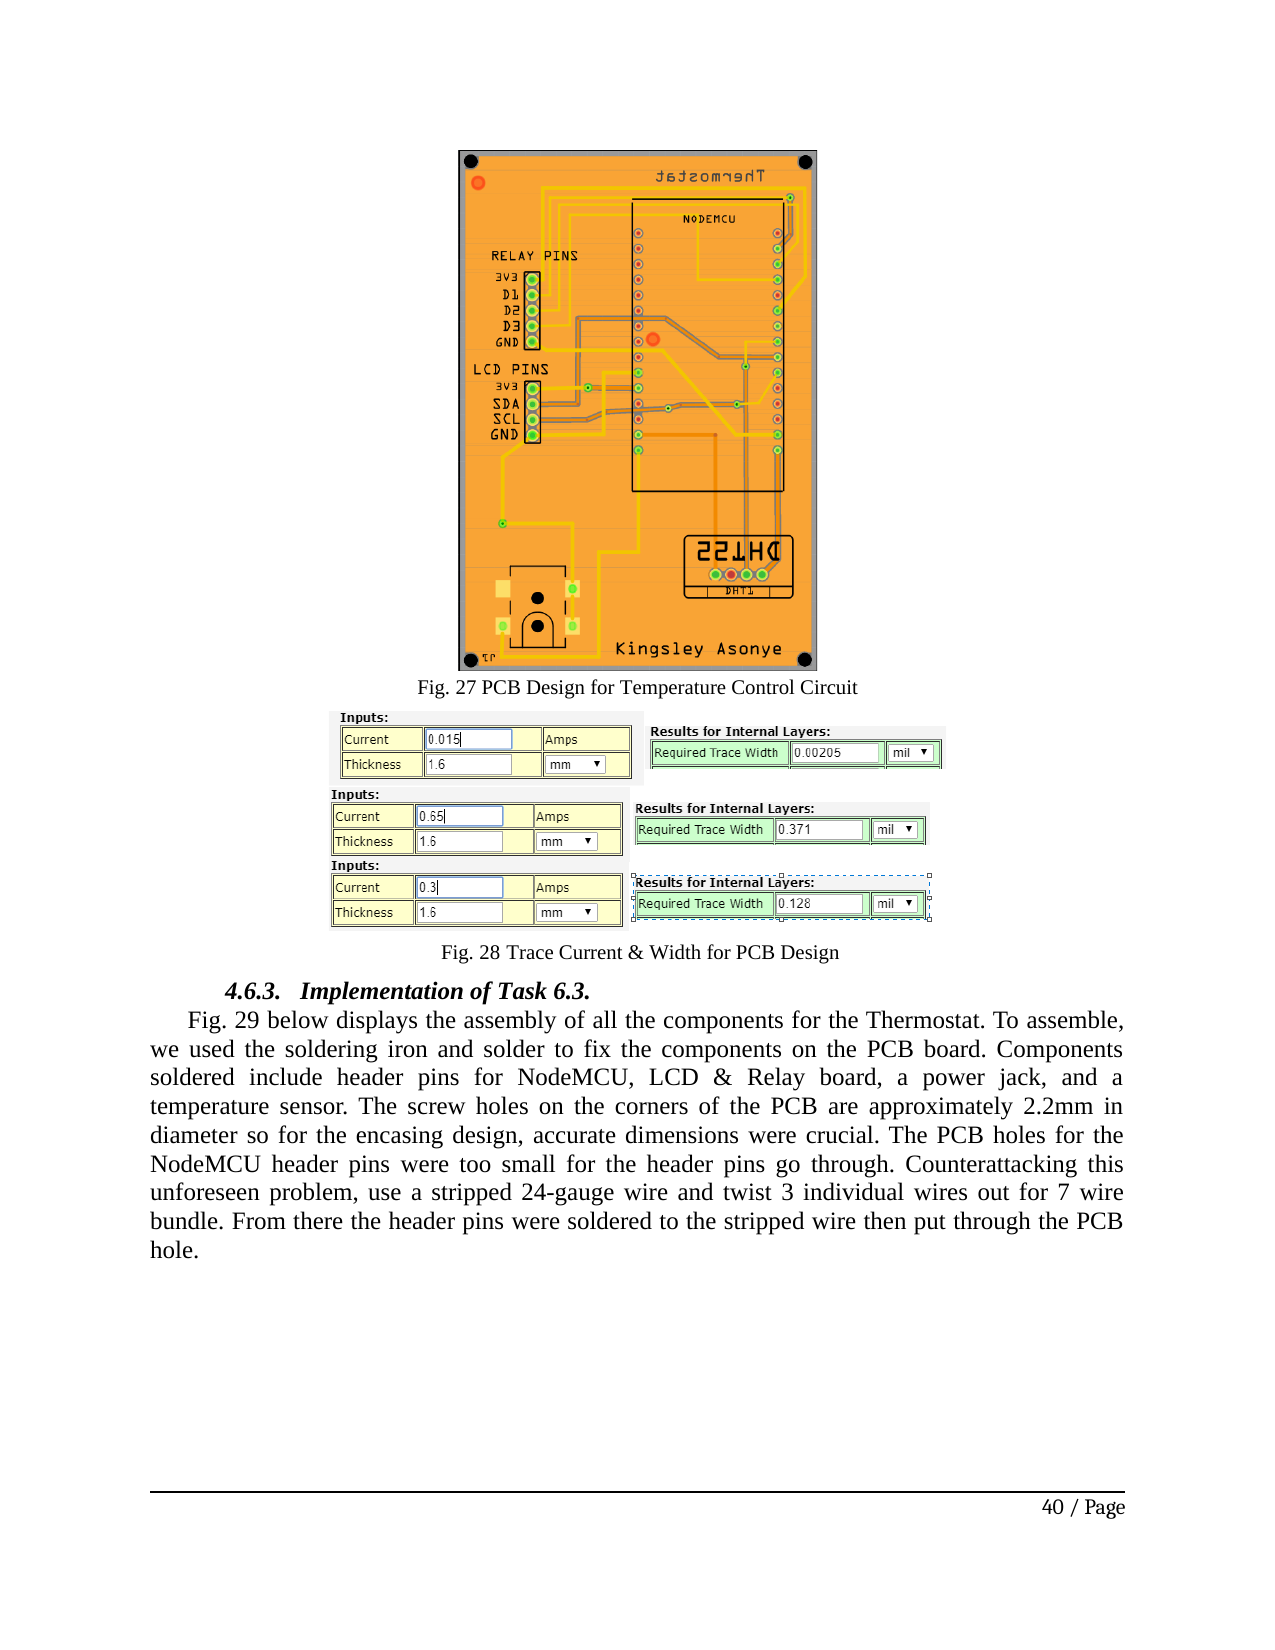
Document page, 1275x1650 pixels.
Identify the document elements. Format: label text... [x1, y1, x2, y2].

text Fig. 28 Trace Current & Width for PCB Design [150, 939, 1125, 964]
text Fig. 29 below displays the assembly of all the components for the Thermostat. To assemble, we used the soldering iron and solder to fix the components on the PCB board. Components soldered include header pins for NodeMCU, LCD & Relay board, a power jack, and a temperature sensor. The screw holes on the corners of the PCB are approximately 2.2mm in diameter so for the encasing design, accurate dimensions were crucial. The PCB holes for the NodeMCU header pins were too small for the header pins go through. Counterattacking this unforeseen problem, use a stripped 24-gauge wire and twist 3 individual wires out for 7 wire bundle. From there the header pins were soldered to the stripped wire then put through the PCB hole. [150, 1005, 1125, 1264]
text Fig. 27 PCB Design for Temperature Control Circuit [150, 675, 1125, 699]
picture [458, 150, 818, 671]
picture [328, 711, 947, 936]
subtitle Implementation of Task 6.3. [225, 976, 1125, 1005]
